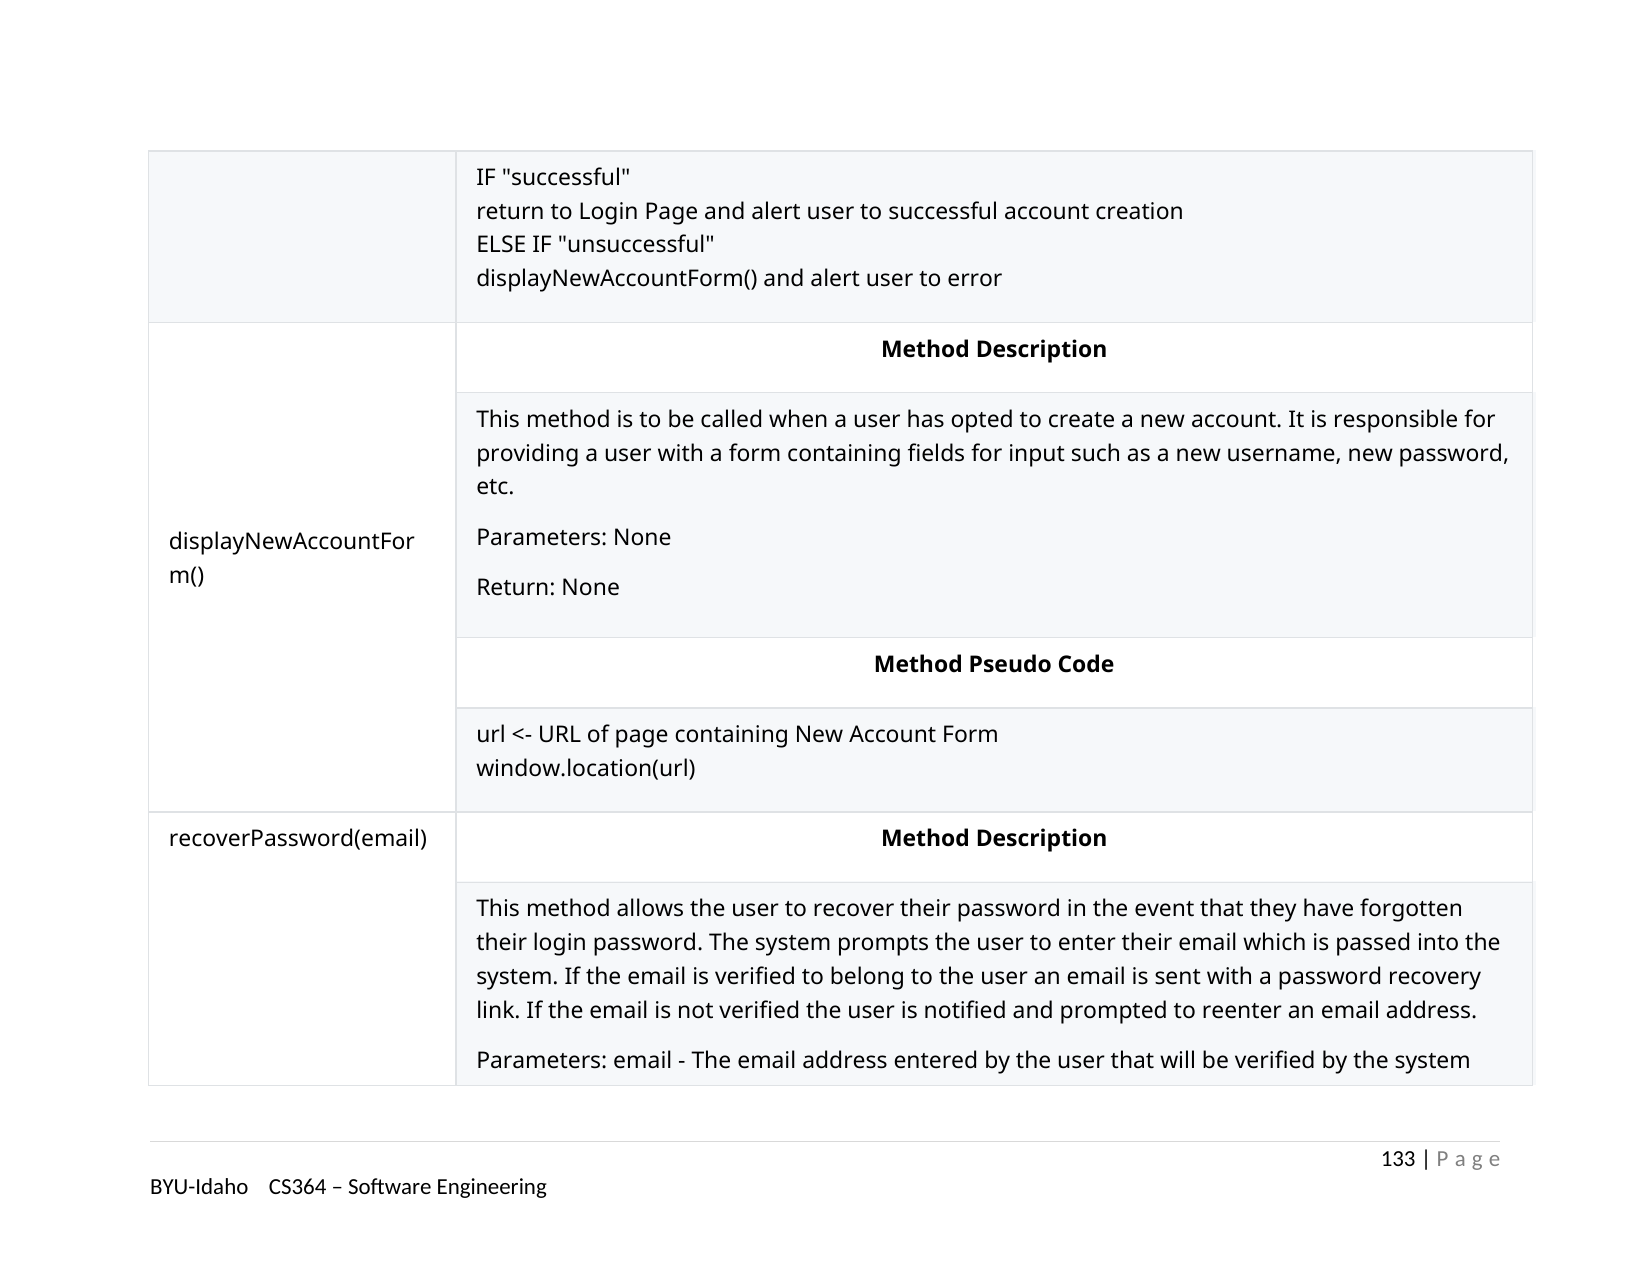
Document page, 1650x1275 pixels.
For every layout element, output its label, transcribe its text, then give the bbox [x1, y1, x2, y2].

table_cell Method Description [457, 323, 1532, 392]
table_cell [457, 883, 1532, 1085]
table_cell url <- URL of page containing New Account Form window.location(url) [457, 709, 1532, 811]
table_cell Method Pseudo Code [457, 638, 1532, 707]
table_cell displayNewAccountForm() [149, 323, 455, 811]
table_cell recoverPassword(email) [149, 813, 455, 1085]
table_cell Method Description [457, 813, 1532, 881]
table_cell This method is to be called when a user has opted to create a new account. It is responsible for providing a user with a form containing fields for input such as a new username, new password, etc. Parameters: None Return: None [457, 393, 1532, 637]
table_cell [457, 152, 1532, 322]
